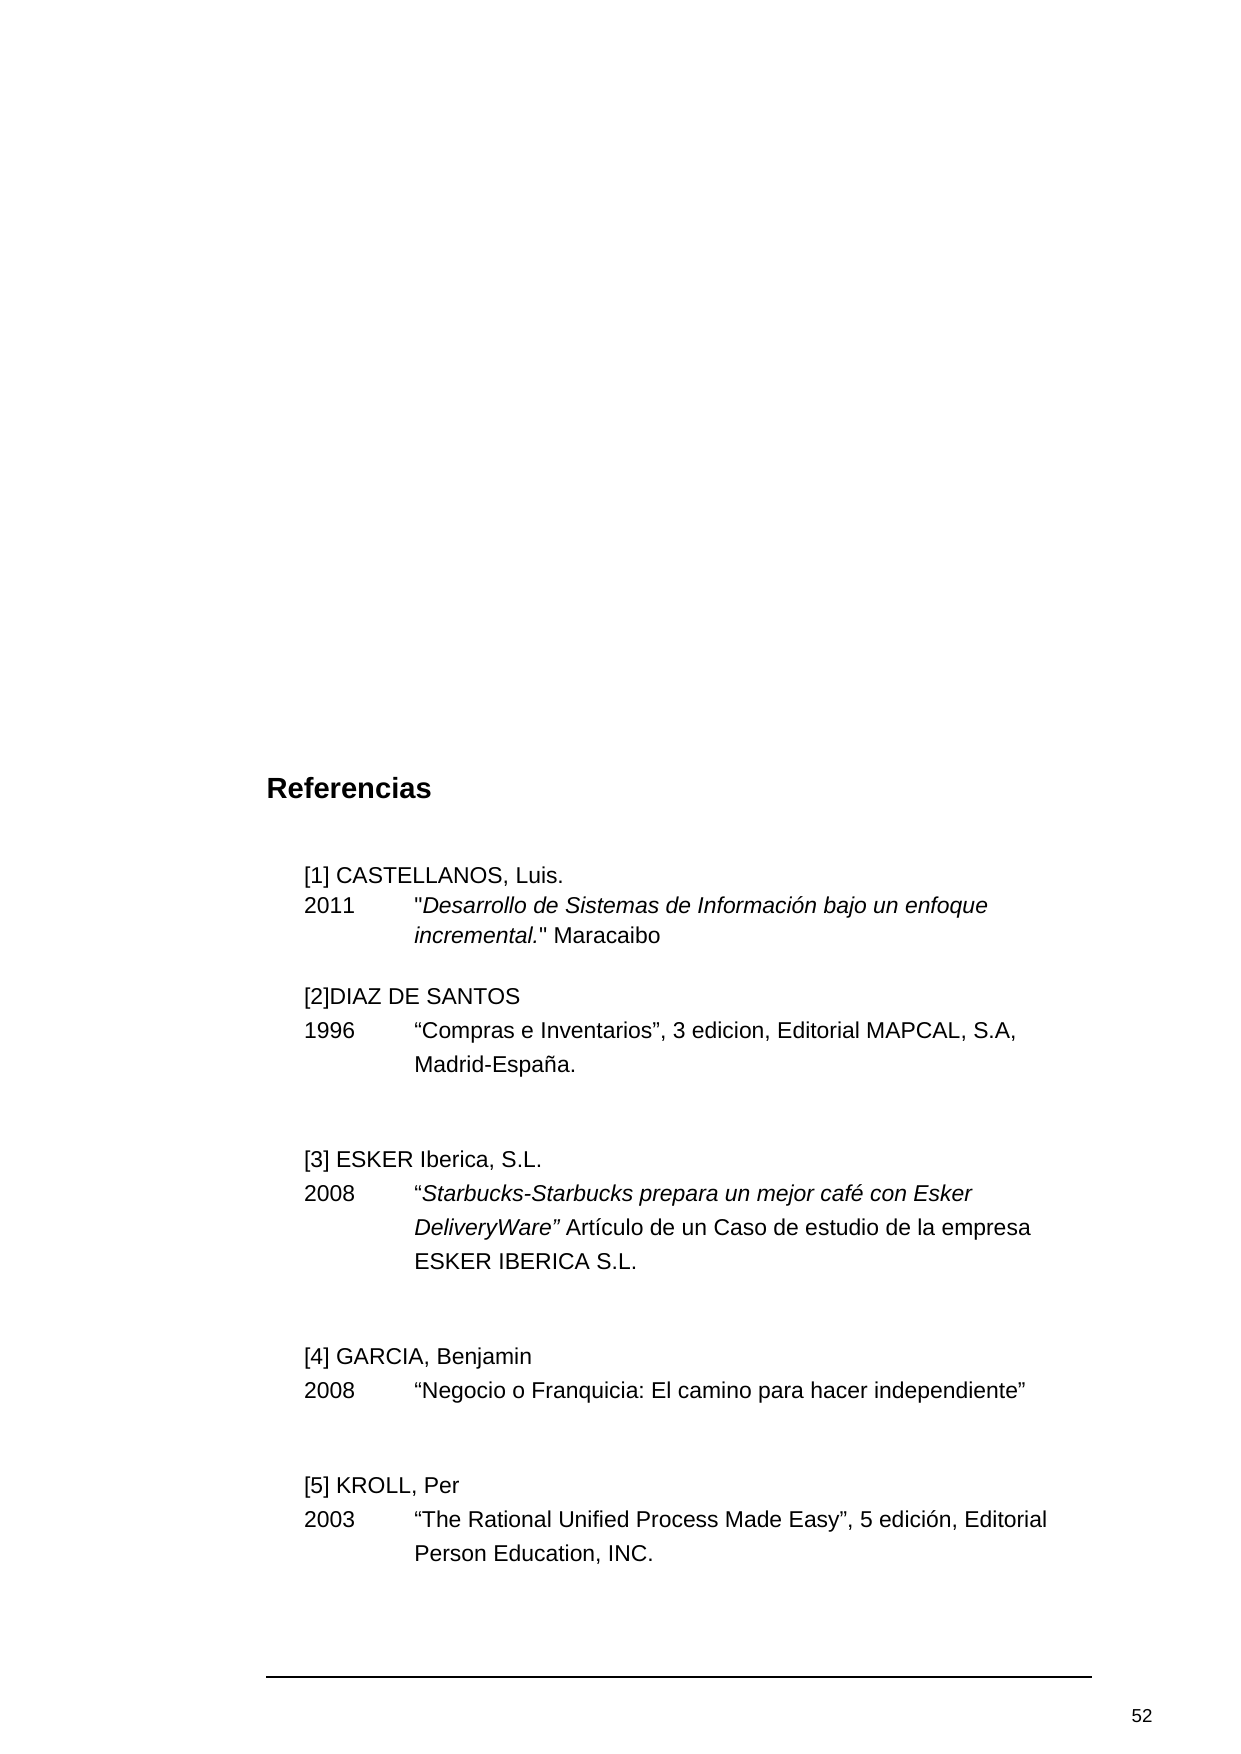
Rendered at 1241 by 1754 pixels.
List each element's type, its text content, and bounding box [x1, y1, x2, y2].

list 2008 “Starbucks-Starbucks prepara un mejor café con Esker DeliveryWare” Artículo de un Caso de estudio de la empresa ESKER IBERICA S.L. [304, 1180, 1092, 1275]
list 2003 “The Rational Unified Process Made Easy”, 5 edición, Editorial Person Education, INC. [304, 1506, 1092, 1566]
list 2008 “Negocio o Franquicia: El camino para hacer independiente” [304, 1377, 1092, 1403]
subtitle Referencias [266, 771, 1092, 804]
list [1] CASTELLANOS, Luis. [304, 862, 1092, 888]
list 1996 “Compras e Inventarios”, 3 edicion, Editorial MAPCAL, S.A, Madrid-España. [304, 1017, 1092, 1078]
list 2011 "Desarrollo de Sistemas de Información bajo un enfoque incremental." Maracaibo [304, 892, 1092, 949]
list [4] GARCIA, Benjamin [304, 1343, 1092, 1369]
list [2]DIAZ DE SANTOS [304, 983, 1092, 1009]
list [3] ESKER Iberica, S.L. [304, 1146, 1092, 1172]
list [5] KROLL, Per [304, 1472, 1092, 1498]
